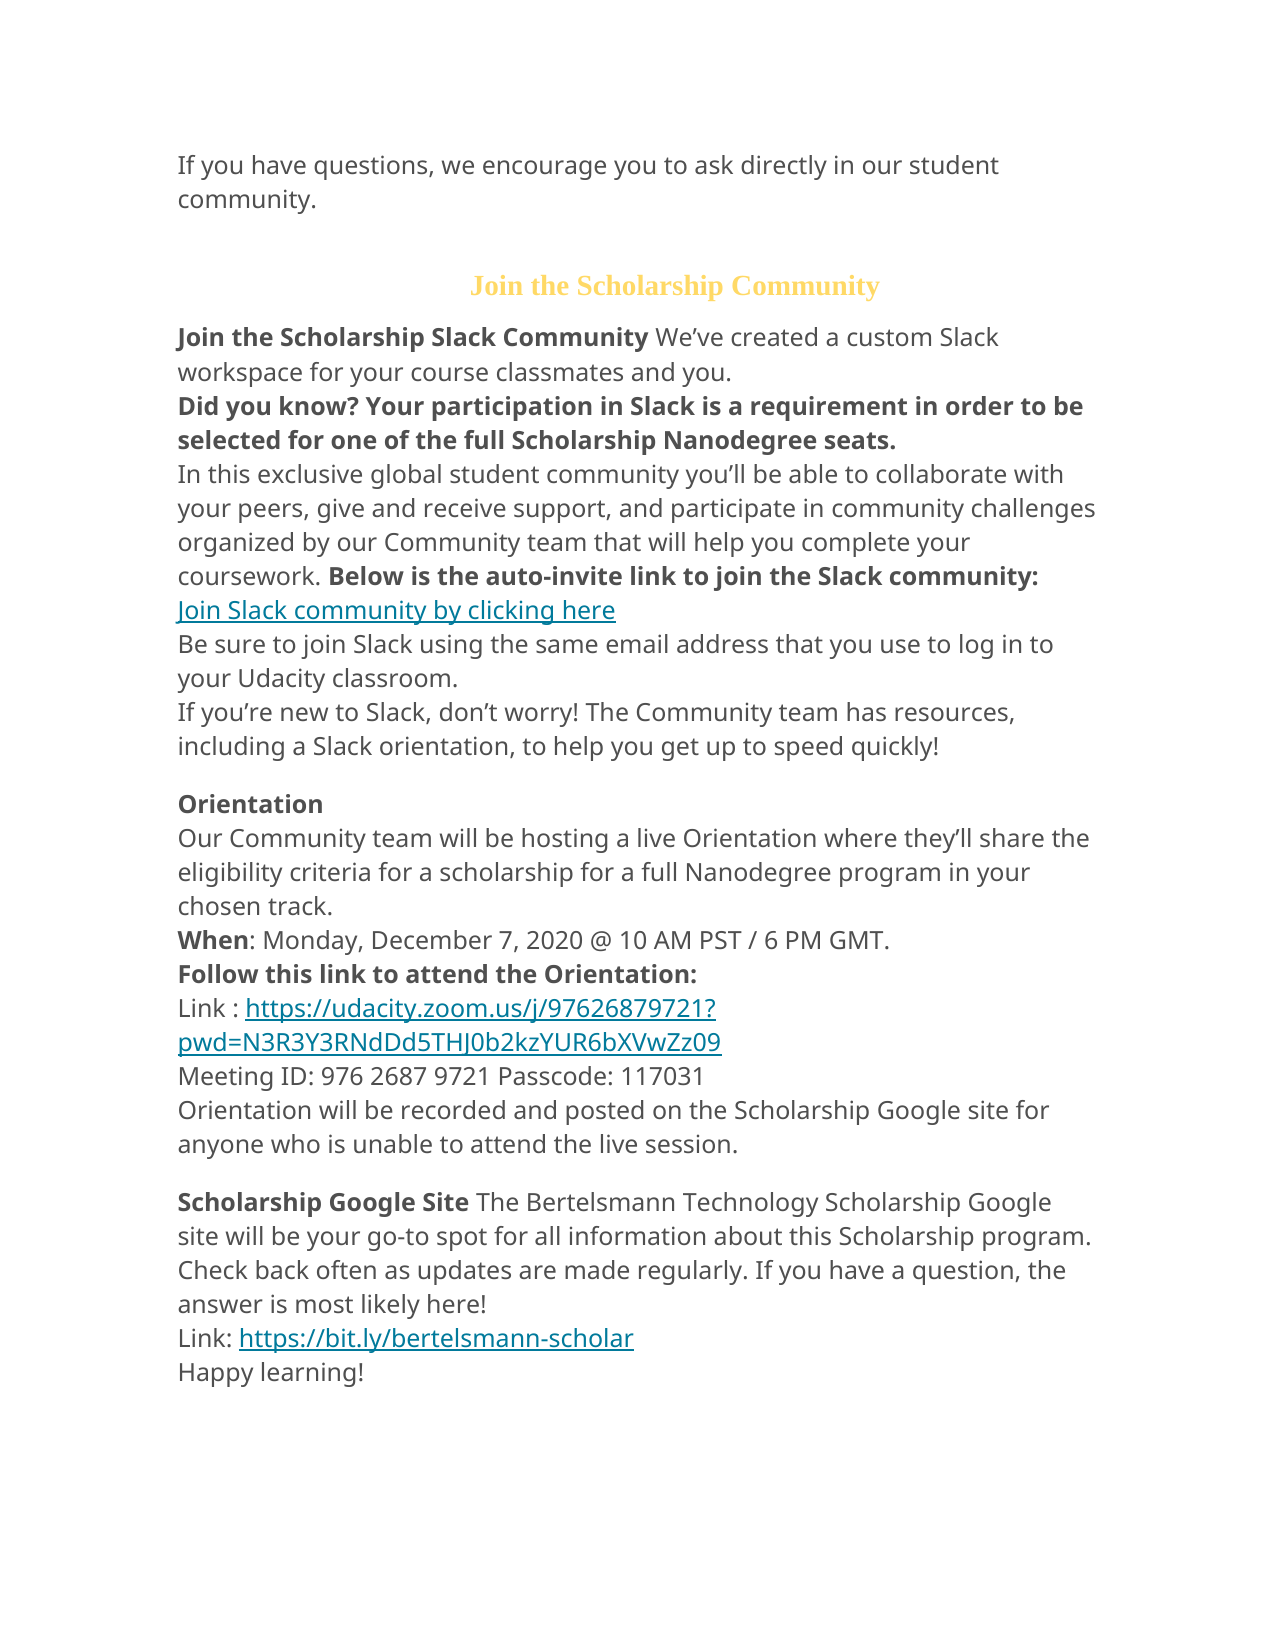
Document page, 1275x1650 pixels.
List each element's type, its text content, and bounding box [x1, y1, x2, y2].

text Join the Scholarship Slack Community We’ve created a custom Slack workspace for your course classmates and you. [177, 320, 1098, 388]
text When: Monday, December 7, 2020 @ 10 AM PST / 6 PM GMT. Follow this link to attend the Orientation: Link : https://udacity.zoom.us/j/97626879721?pwd=N3R3Y3RNdDd5THJ0b2kzYUR6bXVwZz09 Meeting ID: 976 2687 9721 Passcode: 117031 [177, 923, 1098, 1093]
text In this exclusive global student community you’ll be able to collaborate with your peers, give and receive support, and participate in community challenges organized by our Community team that will help you complete your coursework. Below is the auto-invite link to join the Slack community: [177, 456, 1098, 593]
text Link: https://bit.ly/bertelsmann-scholar [177, 1321, 1098, 1355]
text If you’re new to Slack, don’t worry! The Community team has resources, including a Slack orientation, to help you get up to speed quickly! [177, 695, 1098, 763]
text Orientation Our Community team will be hosting a live Orientation where they’ll share the eligibility criteria for a scholarship for a full Nanodegree program in your chosen track. [177, 786, 1098, 923]
text Join Slack community by clicking here Be sure to join Slack using the same email address that you use to log in to your Udacity classroom. [177, 593, 1098, 695]
text Happy learning! [177, 1355, 1098, 1389]
text Scholarship Google Site The Bertelsmann Technology Scholarship Google site will be your go-to spot for all information about this Scholarship program. Check back often as updates are made regularly. If you have a question, the answer is most likely here! [177, 1184, 1098, 1321]
text Join the Scholarship Community [252, 268, 1098, 301]
text Orientation will be recorded and posted on the Scholarship Google site for anyone who is unable to attend the live session. [177, 1093, 1098, 1161]
text If you have questions, we encourage you to ask directly in our student community. [177, 148, 1098, 216]
text Did you know? Your participation in Slack is a requirement in order to be selected for one of the full Scholarship Nanodegree seats. [177, 388, 1098, 456]
